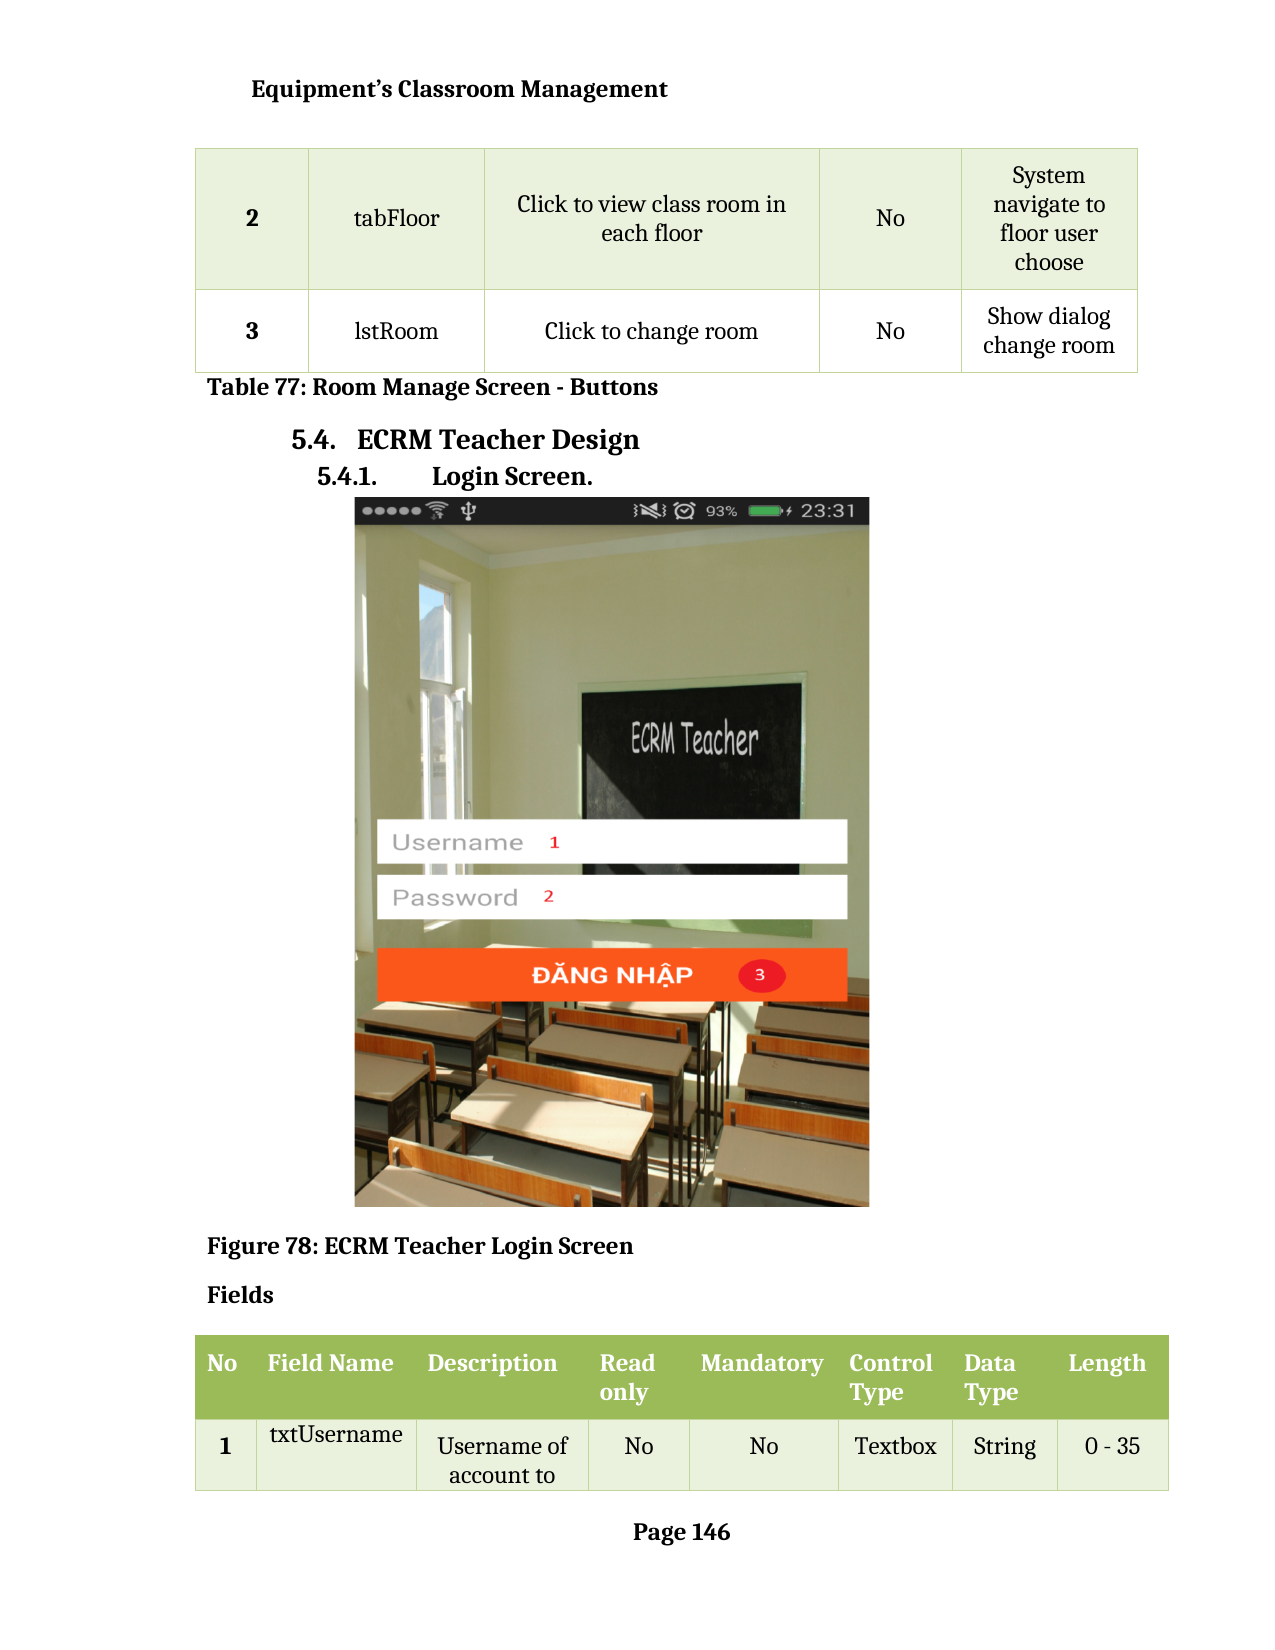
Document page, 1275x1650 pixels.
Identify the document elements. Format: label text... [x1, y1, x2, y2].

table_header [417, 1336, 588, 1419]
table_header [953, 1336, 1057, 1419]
text Figure 78: ECRM Teacher Login Screen [207, 1232, 1157, 1260]
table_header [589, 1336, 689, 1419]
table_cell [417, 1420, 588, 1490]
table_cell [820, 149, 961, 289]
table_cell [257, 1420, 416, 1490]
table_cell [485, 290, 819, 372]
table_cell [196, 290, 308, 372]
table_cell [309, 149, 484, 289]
list Login Screen. [317, 461, 1157, 493]
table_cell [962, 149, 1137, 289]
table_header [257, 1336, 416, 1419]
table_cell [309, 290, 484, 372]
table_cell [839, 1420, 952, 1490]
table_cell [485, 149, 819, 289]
list ECRM Teacher Design [291, 423, 1157, 456]
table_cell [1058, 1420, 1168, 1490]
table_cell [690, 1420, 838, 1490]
picture [354, 497, 870, 1207]
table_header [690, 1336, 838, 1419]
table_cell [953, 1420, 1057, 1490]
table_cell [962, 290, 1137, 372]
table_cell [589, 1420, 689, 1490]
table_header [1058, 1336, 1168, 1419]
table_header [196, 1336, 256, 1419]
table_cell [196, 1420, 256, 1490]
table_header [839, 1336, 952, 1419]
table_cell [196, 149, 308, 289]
text Fields [207, 1281, 1157, 1310]
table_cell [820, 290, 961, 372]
